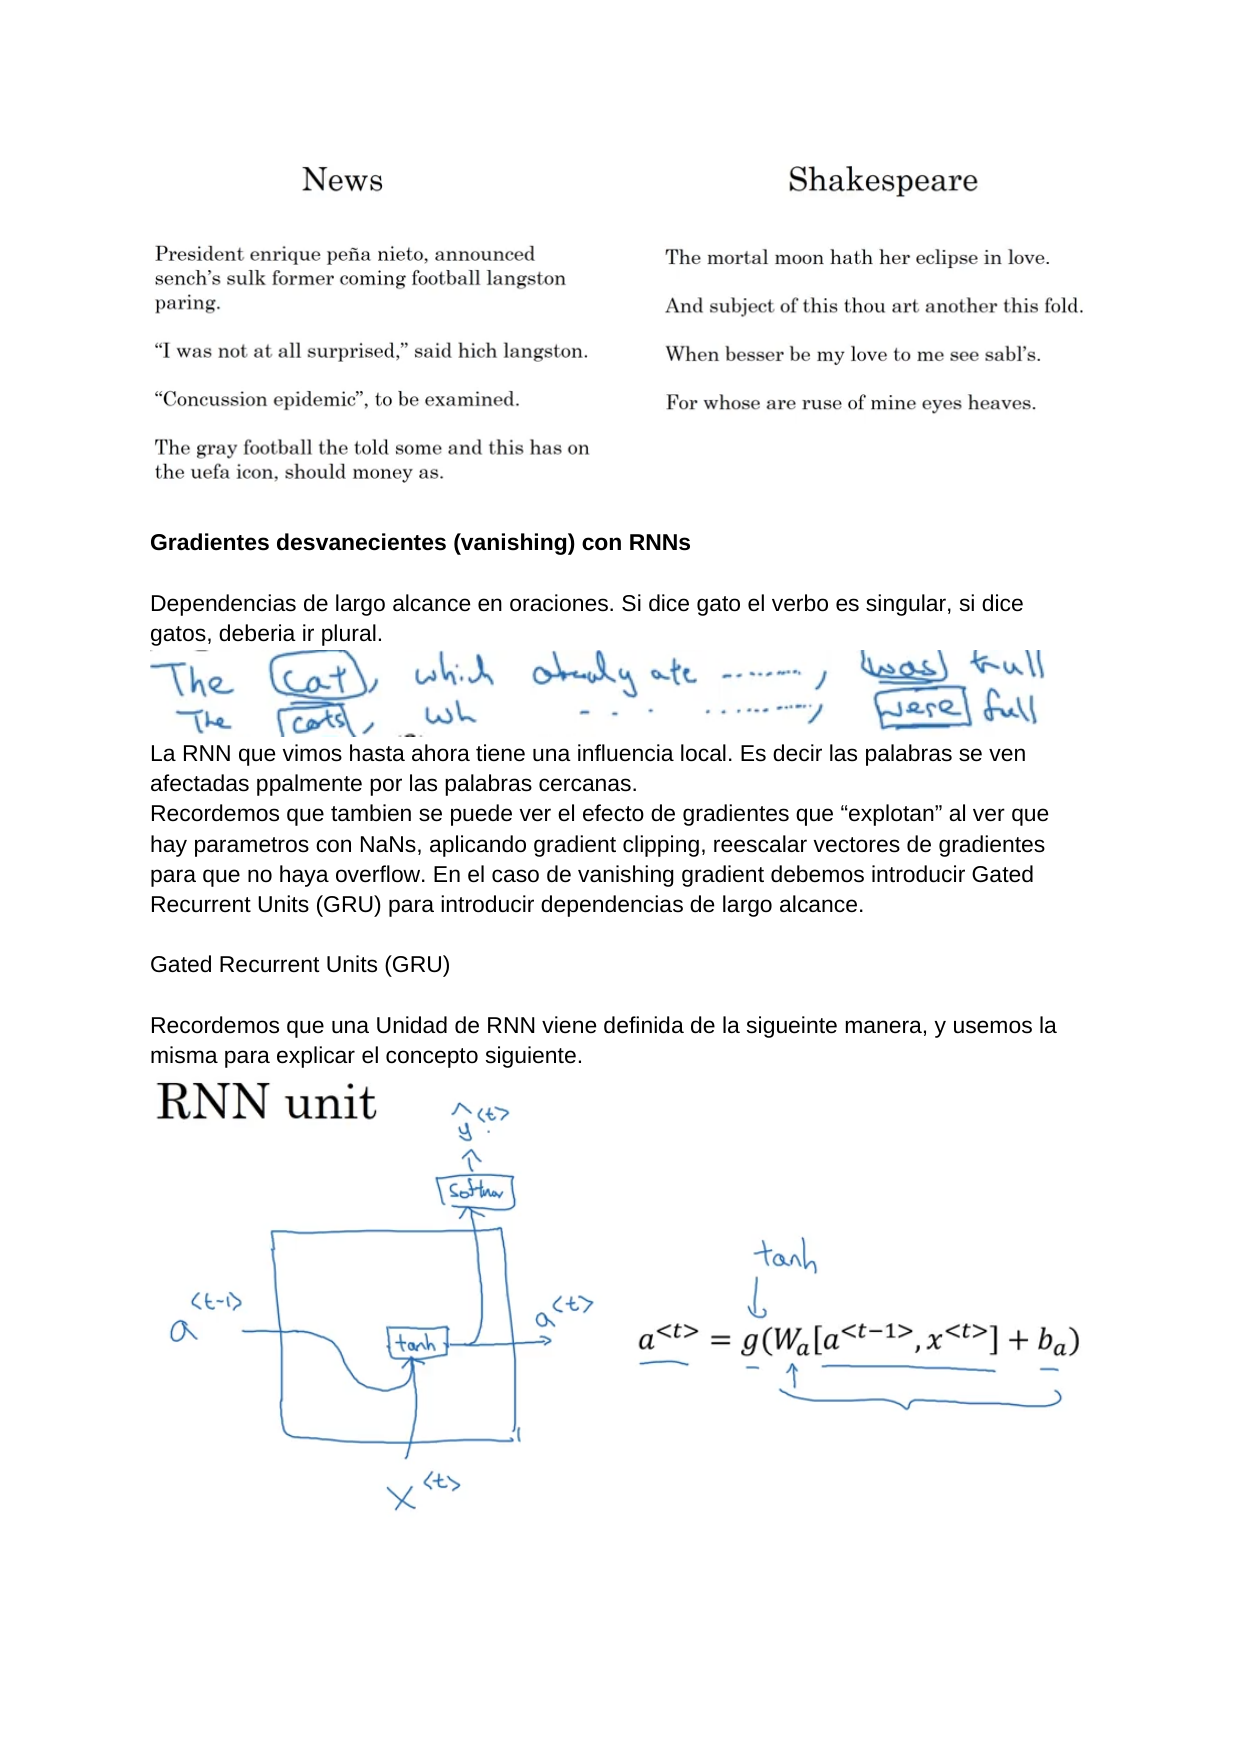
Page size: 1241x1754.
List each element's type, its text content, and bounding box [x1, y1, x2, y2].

text Recordemos que tambien se puede ver el efecto de gradientes que “explotan” al ver que hay parametros con NaNs, aplicando gradient clipping, reescalar vectores de gradientes para que no haya overflow. En el caso de vanishing gradient debemos introducir Gated Recurrent Units (GRU) para introducir dependencias de largo alcance. [150, 800, 1090, 917]
text Gated Recurrent Units (GRU) [150, 951, 1090, 978]
text Dependencias de largo alcance en oraciones. Si dice gato el verbo es singular, si dice gatos, deberia ir plural. [150, 590, 1090, 646]
picture [150, 1072, 1091, 1518]
text Gradientes desvanecientes (vanishing) con RNNs [150, 529, 1090, 556]
text Recordemos que una Unidad de RNN viene definida de la sigueinte manera, y usemos la misma para explicar el concepto siguiente. [150, 1012, 1090, 1068]
text La RNN que vimos hasta ahora tiene una influencia local. Es decir las palabras se ven afectadas ppalmente por las palabras cercanas. [150, 740, 1090, 797]
picture [150, 650, 1052, 737]
picture [150, 150, 1091, 496]
